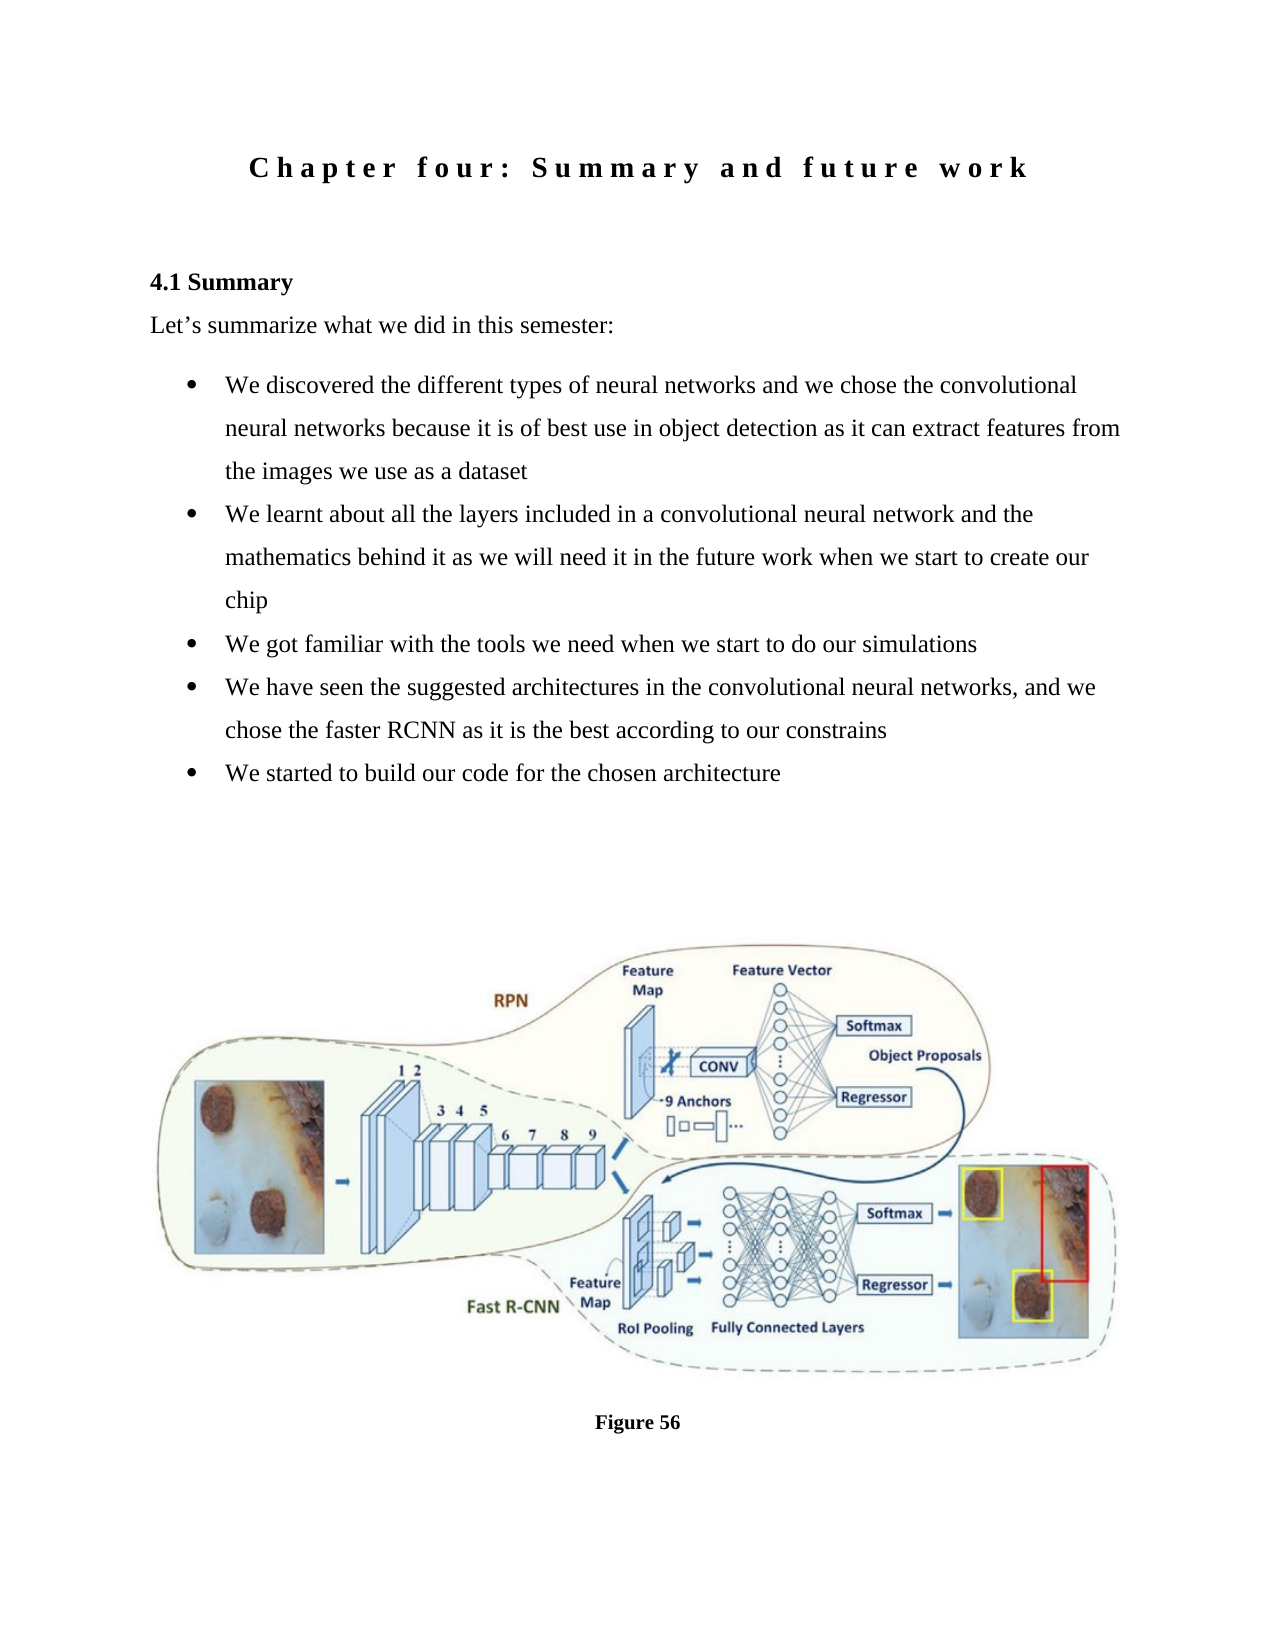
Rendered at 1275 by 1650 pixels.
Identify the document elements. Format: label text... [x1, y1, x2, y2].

list We got familiar with the tools we need when we start to do our simulations [187, 629, 1125, 657]
subtitle Chapter four: Summary and future work [150, 150, 1125, 183]
subtitle 4.1 Summary [150, 267, 1125, 296]
list We discovered the different types of neural networks and we chose the convolutional neural networks because it is of best use in object detection as it can extract features from the images we use as a dataset [187, 370, 1125, 485]
picture [150, 937, 1122, 1379]
list We learnt about all the layers included in a convolutional neural network and the mathematics behind it as we will need it in the future work when we start to create our chip [187, 499, 1125, 614]
list We have seen the suggested architectures in the convolutional neural networks, and we chose the faster RCNN as it is the best according to our constrains [187, 672, 1125, 744]
text Let’s summarize what we did in this semester: [150, 310, 1125, 339]
list We started to build our code for the chosen architecture [187, 758, 1125, 787]
